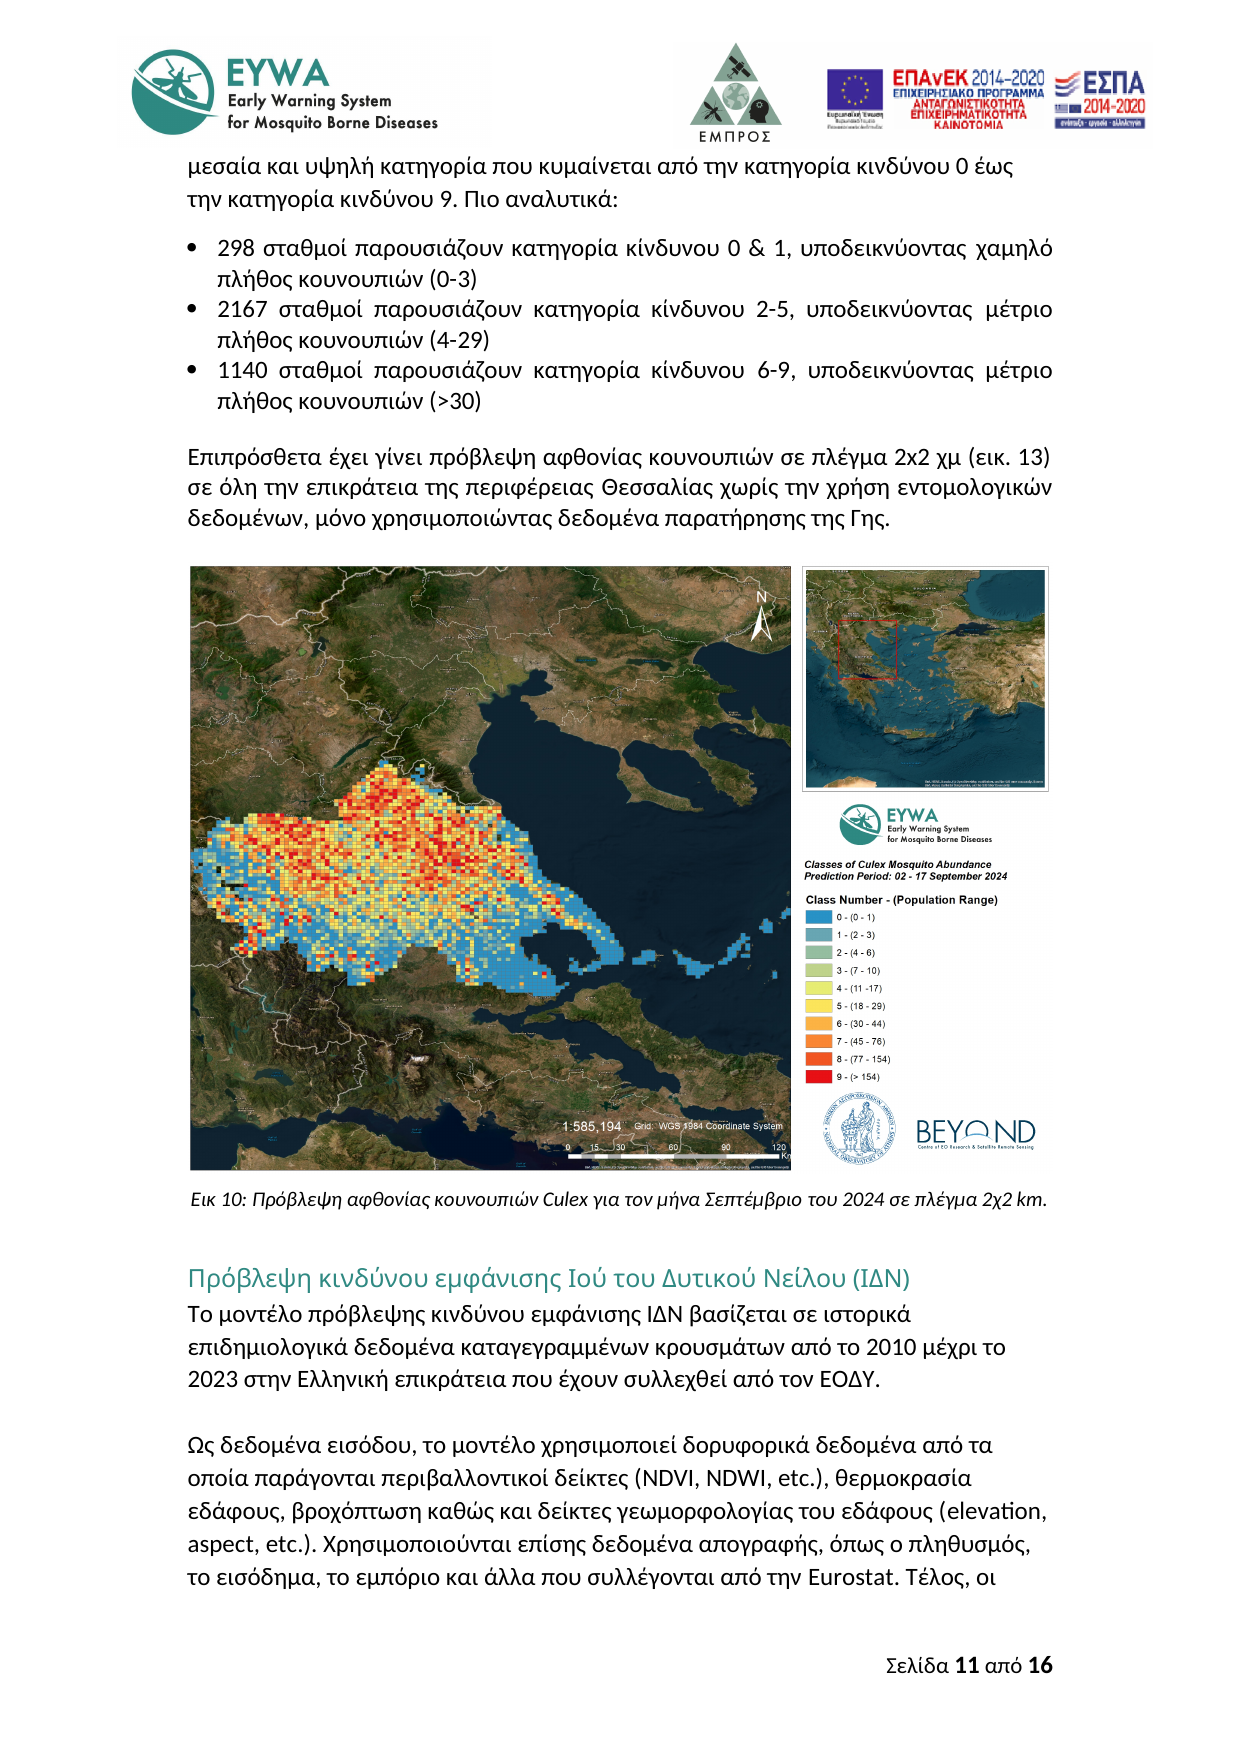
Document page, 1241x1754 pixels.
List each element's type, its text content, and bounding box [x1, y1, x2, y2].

picture [672, 42, 1153, 149]
text Εικ 10: Πρόβλεψη αφθονίας κουνουπιών Culex για τον μήνα Σεπτέμβριο του 2024 σε πλέγμα 2χ2 km. [187, 1174, 1053, 1212]
subtitle Πρόβλεψη κινδύνου εμφάνισης Ιού του Δυτικού Νείλου (ΙΔΝ) [187, 1224, 1053, 1295]
picture [187, 562, 1053, 1174]
picture [117, 36, 492, 148]
text Επιπρόσθετα έχει γίνει πρόβλεψη αφθονίας κουνουπιών σε πλέγμα 2x2 χμ (εικ. 13) σε όλη την επικράτεια της περιφέρειας Θεσσαλίας χωρίς την χρήση εντομολογικών δεδομένων, μόνο χρησιμοποιώντας δεδομένα παρατήρησης της Γης. [187, 441, 1053, 532]
list 298 σταθμοί παρουσιάζουν κατηγορία κίνδυνου 0 & 1, υποδεικνύοντας χαμηλό πλήθος κουνουπιών (0-3) [187, 232, 1053, 293]
list 2167 σταθμοί παρουσιάζουν κατηγορία κίνδυνου 2-5, υποδεικνύοντας μέτριο πλήθος κουνουπιών (4-29) [187, 293, 1053, 354]
list 1140 σταθμοί παρουσιάζουν κατηγορία κίνδυνου 6-9, υποδεικνύοντας μέτριο πλήθος κουνουπιών (>30) [187, 354, 1053, 416]
